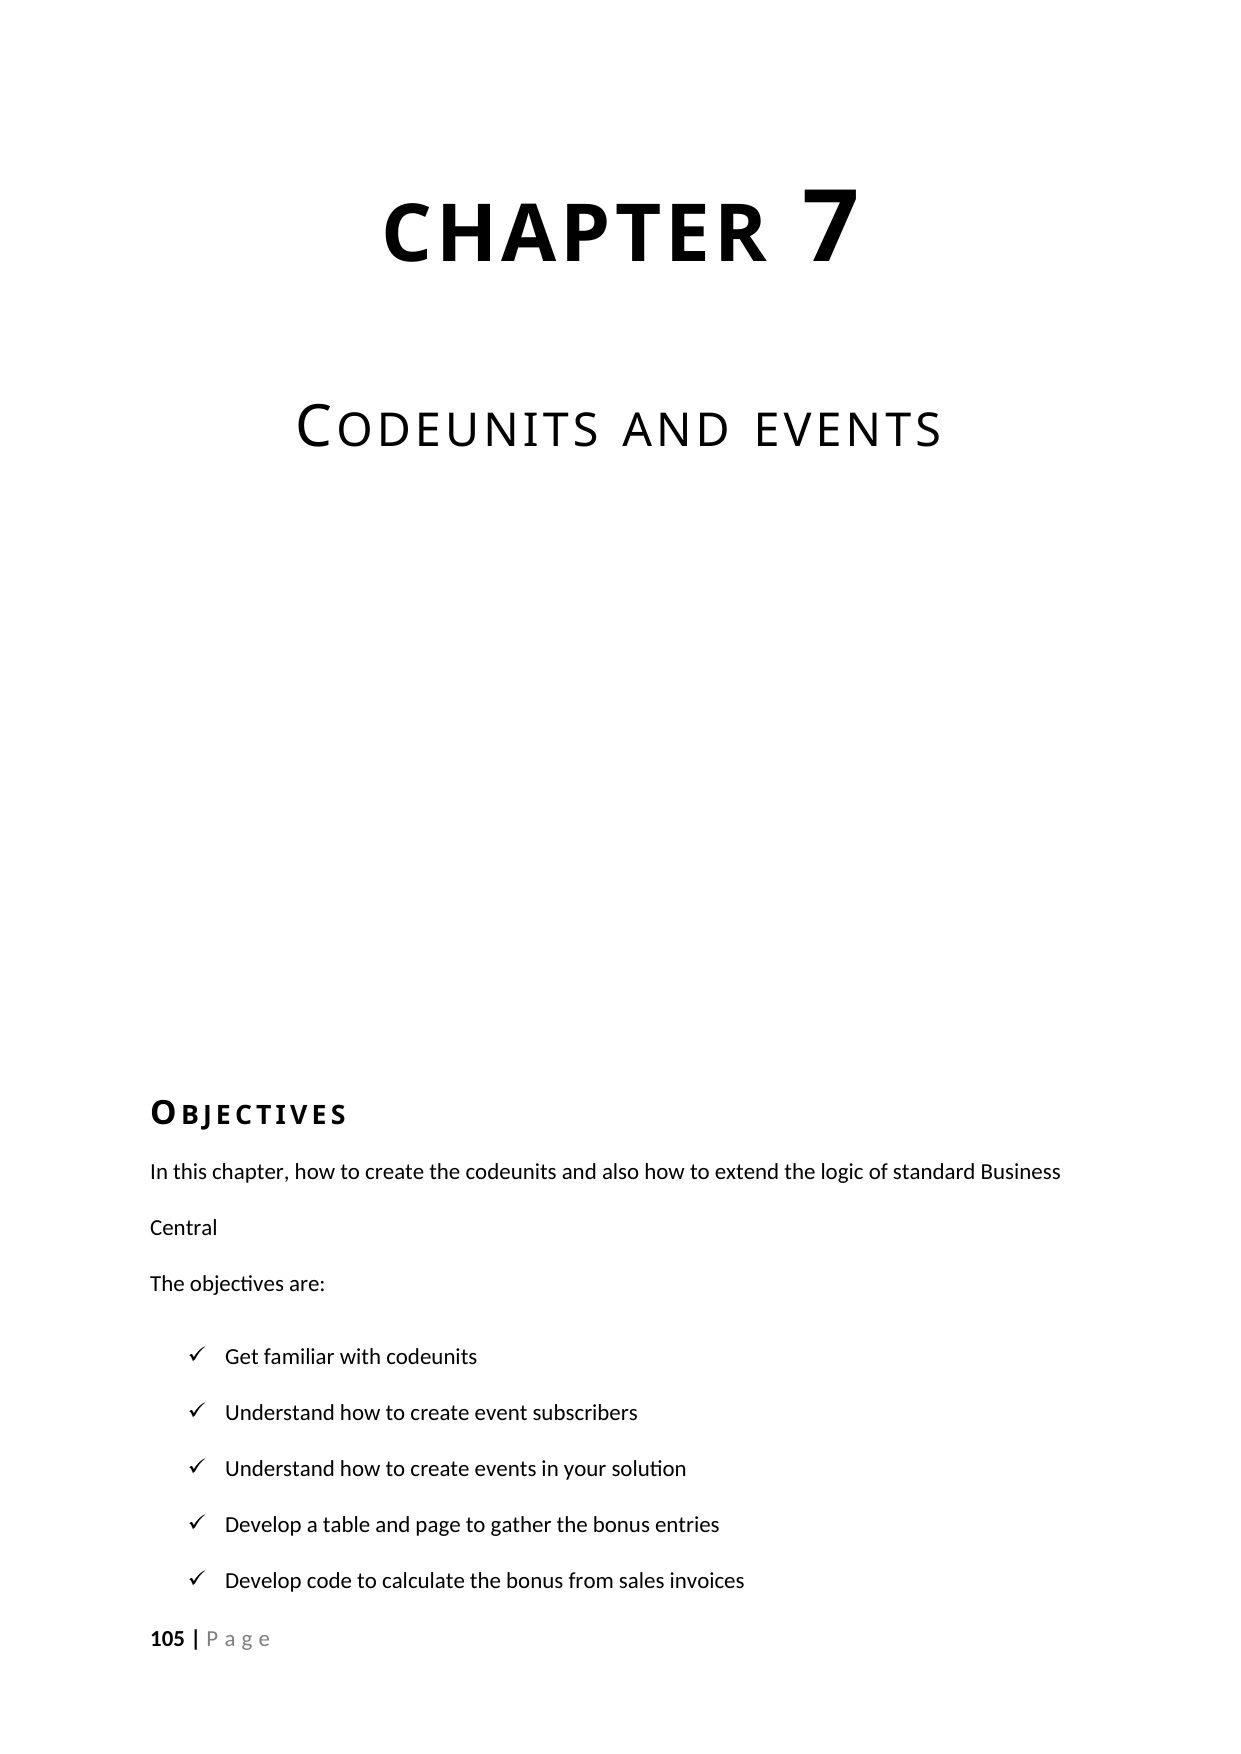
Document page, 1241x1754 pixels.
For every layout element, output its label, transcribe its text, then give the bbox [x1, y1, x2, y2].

subtitle Codeunits and events [150, 383, 1090, 463]
subtitle chapter 7 [150, 154, 1090, 290]
list Get familiar with codeunits [187, 1342, 1090, 1370]
list Understand how to create events in your solution [187, 1454, 1090, 1482]
list Develop a table and page to gather the bonus entries [187, 1510, 1090, 1538]
subtitle Objectives [150, 1089, 1090, 1134]
list Develop code to calculate the bonus from sales invoices [187, 1566, 1090, 1594]
list Understand how to create event subscribers [187, 1398, 1090, 1426]
text In this chapter, how to create the codeunits and also how to extend the logic of standard Business Central The objectives are: [150, 1157, 1090, 1297]
